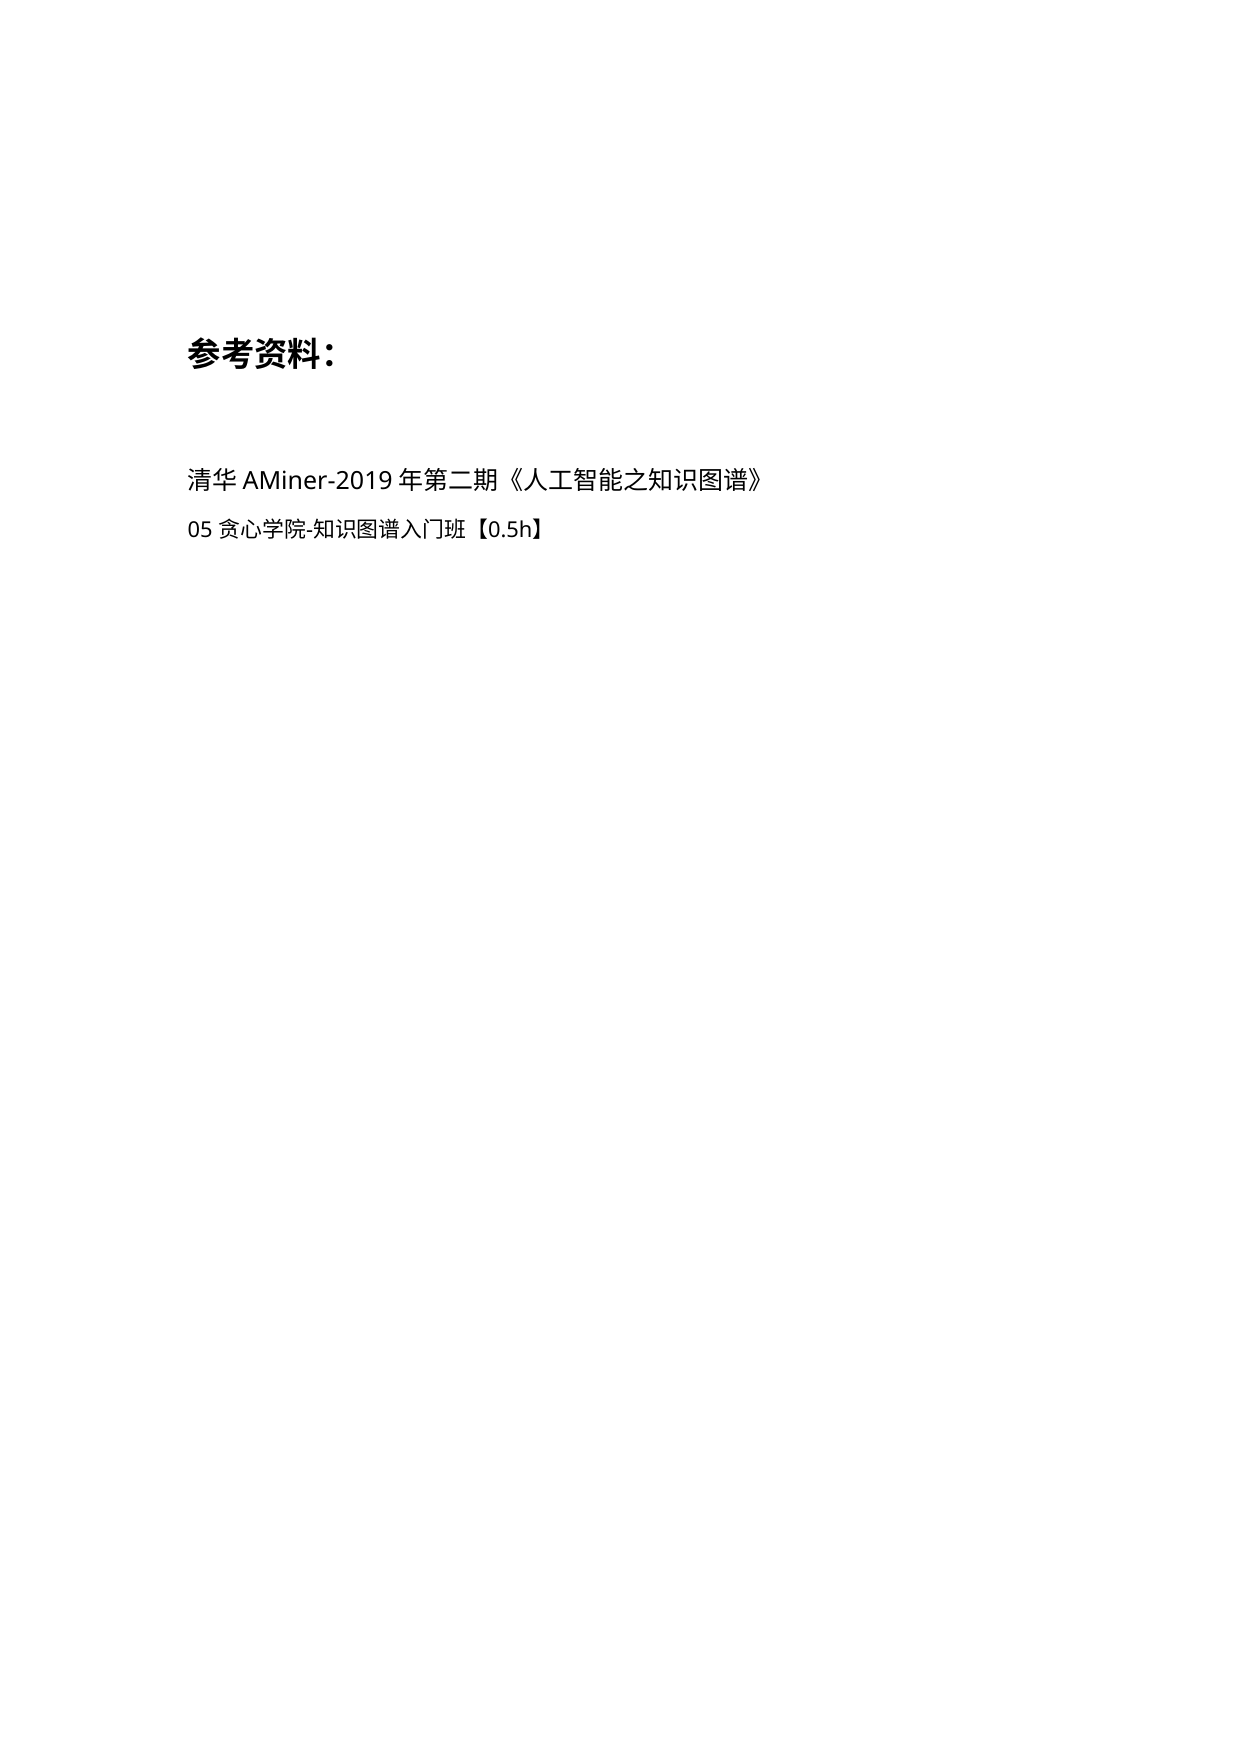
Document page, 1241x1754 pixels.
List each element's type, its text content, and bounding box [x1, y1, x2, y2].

text 05 贪心学院-知识图谱入门班【0.5h】 [187, 511, 1053, 544]
subtitle 参考资料： [187, 319, 1053, 384]
text 清华AMiner-2019年第二期《人工智能之知识图谱》 [187, 446, 1053, 511]
